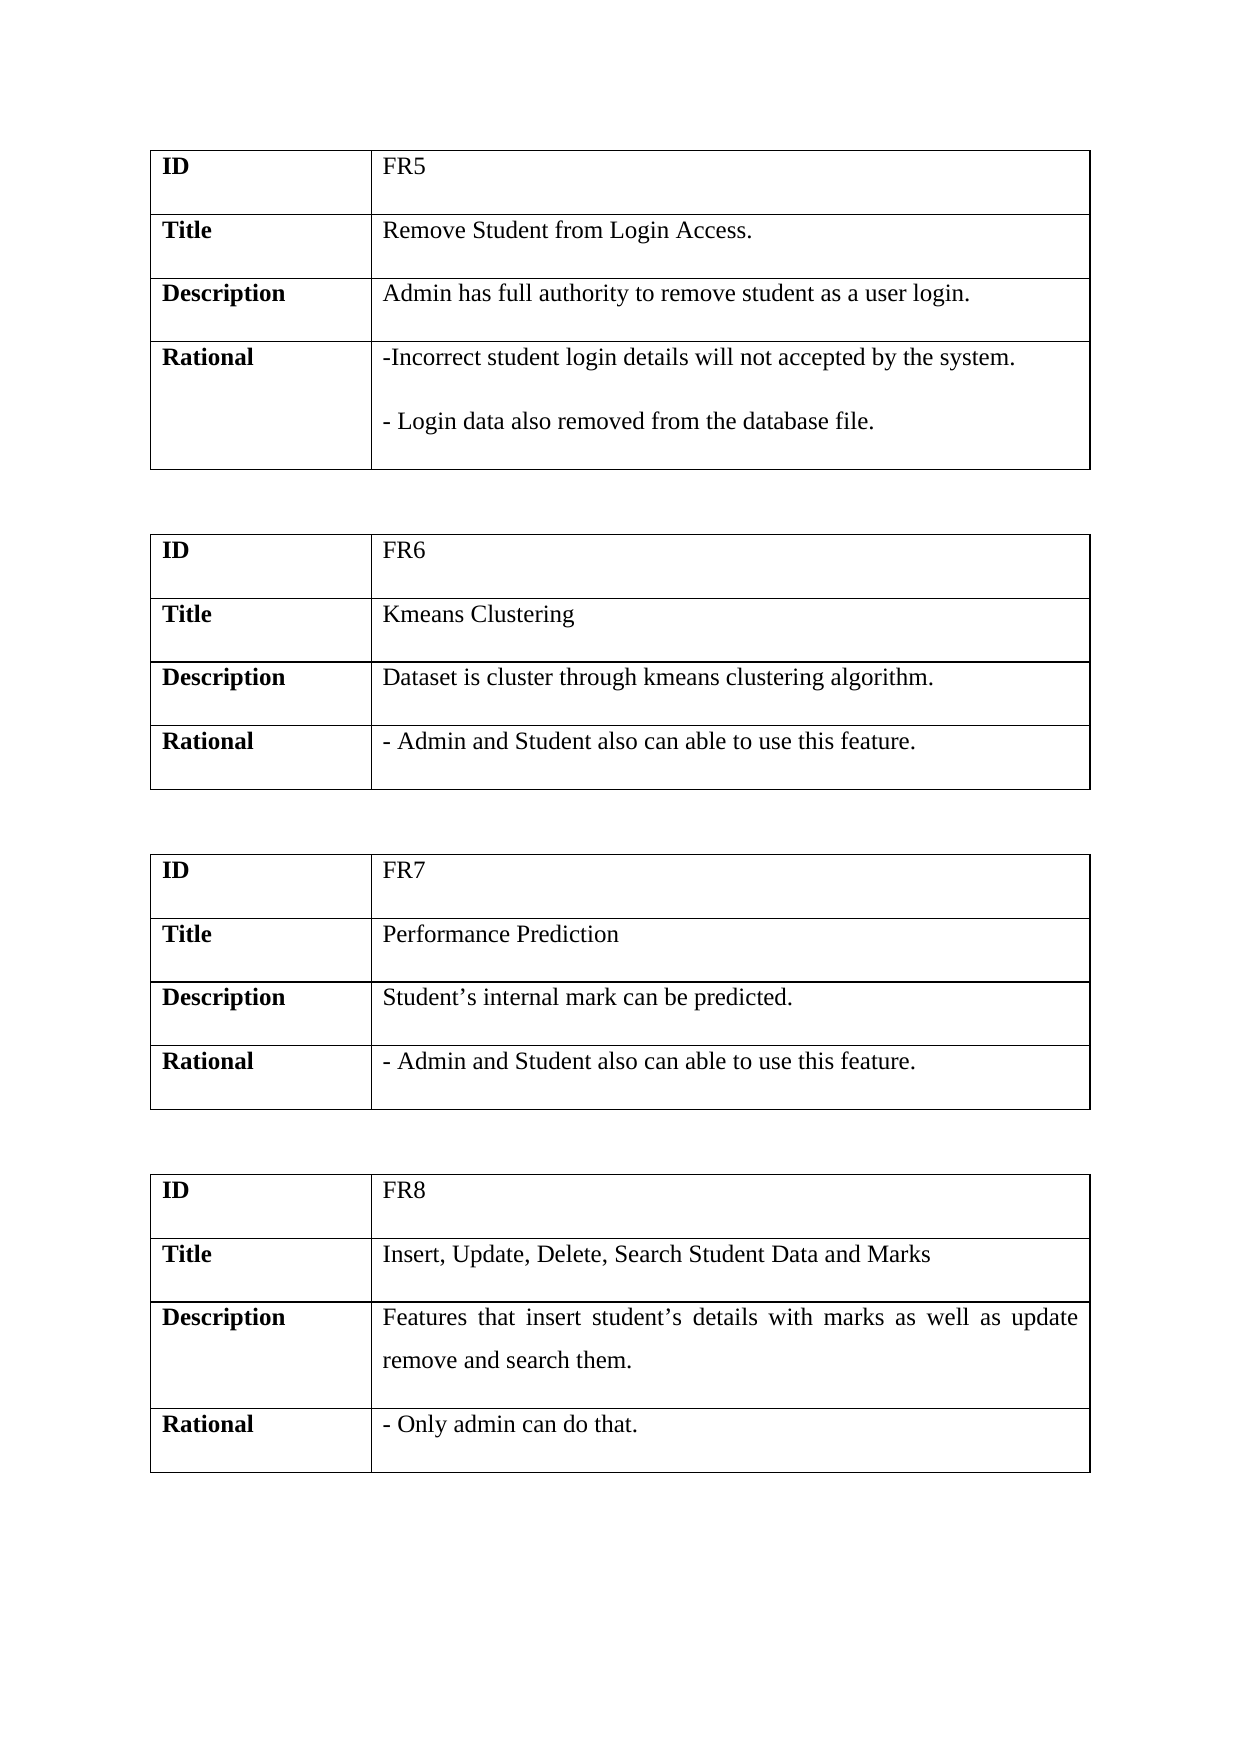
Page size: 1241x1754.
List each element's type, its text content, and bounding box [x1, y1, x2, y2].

table_header FR8 [372, 1175, 1089, 1238]
table_header FR5 [372, 151, 1089, 214]
table_cell Title [151, 215, 371, 277]
table_cell Rational [151, 1046, 371, 1109]
table_cell Rational [151, 342, 371, 469]
table_cell Title [151, 599, 371, 661]
table_header ID [151, 535, 371, 598]
table_header ID [151, 151, 371, 214]
table_header ID [151, 1175, 371, 1238]
table_cell Dataset is cluster through kmeans clustering algorithm. [372, 663, 1089, 725]
table_header FR6 [372, 535, 1089, 598]
table_cell Description [151, 983, 371, 1045]
table_cell Title [151, 1239, 371, 1301]
table_cell Kmeans Clustering [372, 599, 1089, 661]
table_cell Description [151, 663, 371, 725]
table_cell Title [151, 919, 371, 981]
table_cell Description [151, 279, 371, 341]
table_cell Admin has full authority to remove student as a user login. [372, 279, 1089, 341]
table_cell Remove Student from Login Access. [372, 215, 1089, 277]
table_cell - Only admin can do that. [372, 1409, 1089, 1472]
table_cell Student’s internal mark can be predicted. [372, 983, 1089, 1045]
table_cell Rational [151, 726, 371, 789]
table_header ID [151, 855, 371, 918]
table_cell Features that insert student’s details with marks as well as update remove and search them. [372, 1303, 1089, 1408]
table_cell Description [151, 1303, 371, 1408]
table_cell Performance Prediction [372, 919, 1089, 981]
table_cell - Admin and Student also can able to use this feature. [372, 1046, 1089, 1109]
table_header FR7 [372, 855, 1089, 918]
table_cell -Incorrect student login details will not accepted by the system. - Login data also removed from the database file. [372, 342, 1089, 469]
table_cell - Admin and Student also can able to use this feature. [372, 726, 1089, 789]
table_cell Rational [151, 1409, 371, 1472]
table_cell Insert, Update, Delete, Search Student Data and Marks [372, 1239, 1089, 1301]
